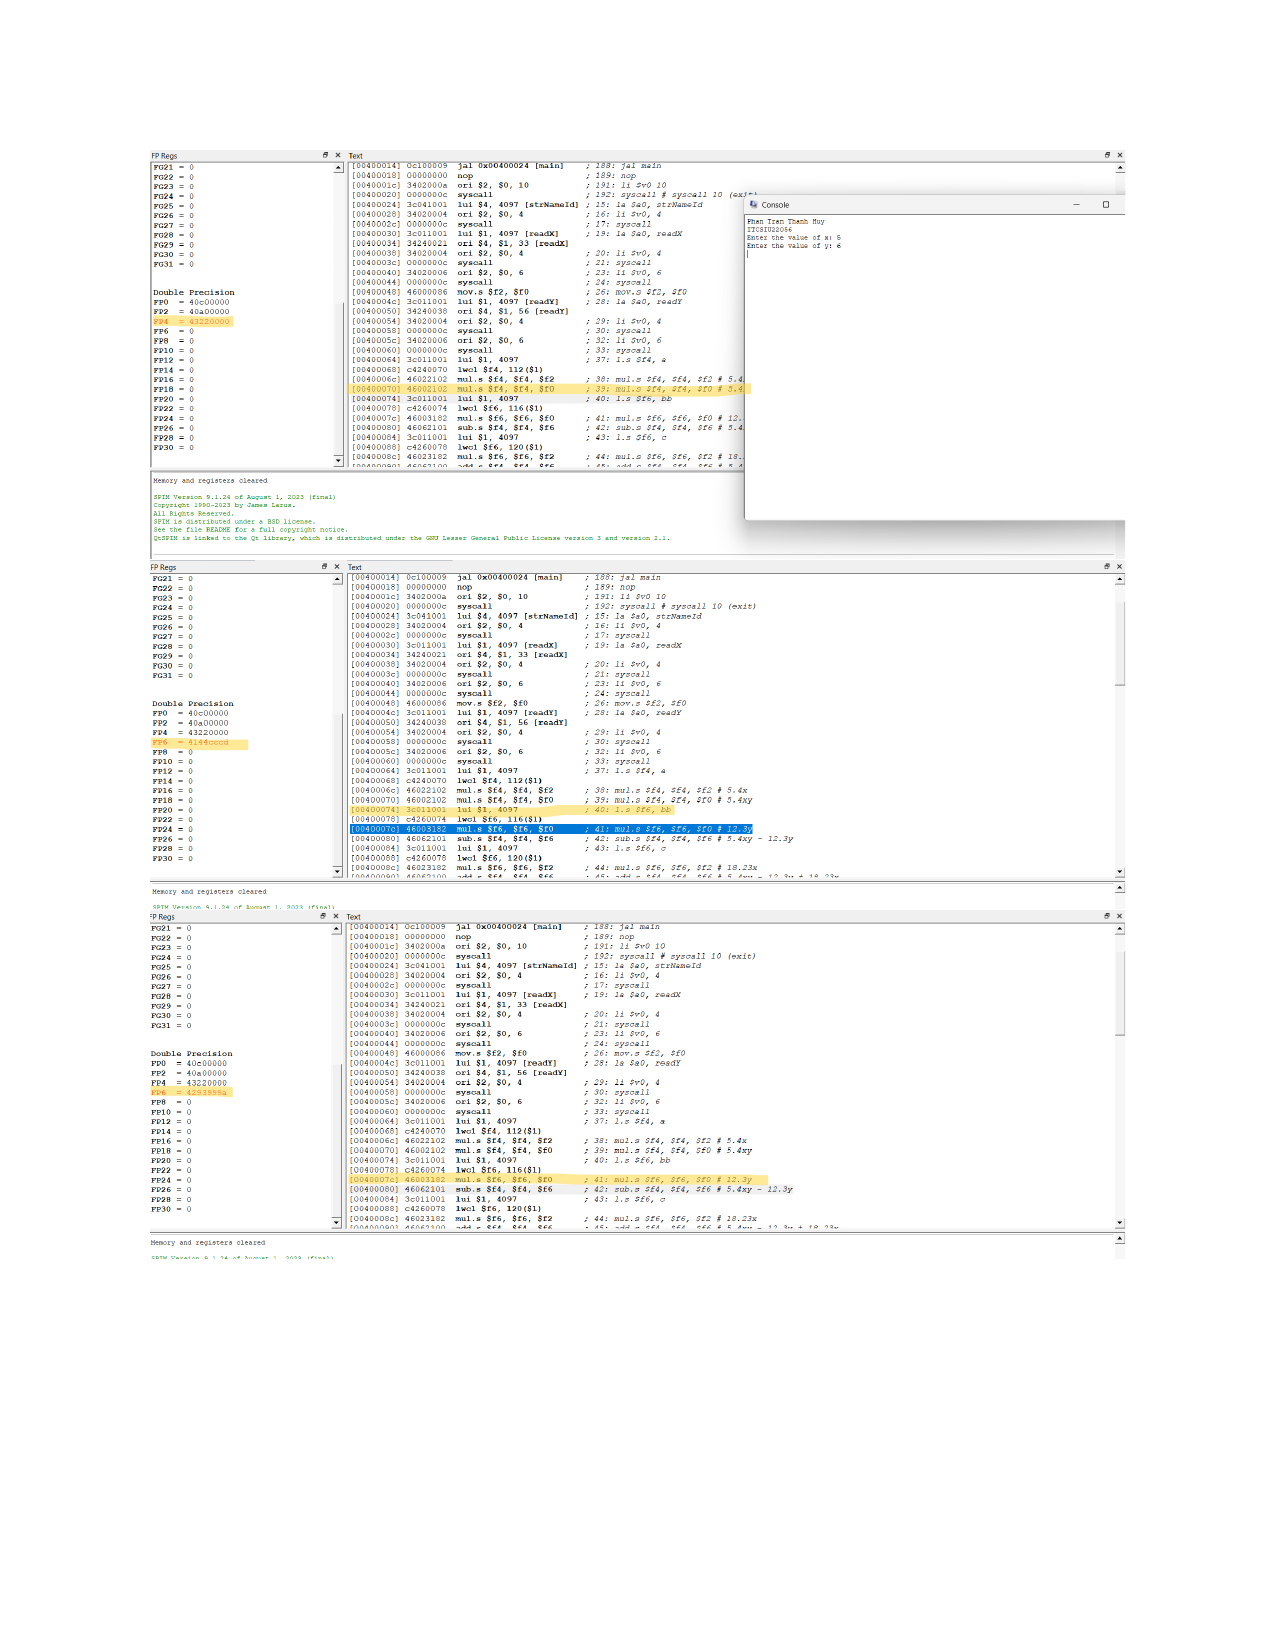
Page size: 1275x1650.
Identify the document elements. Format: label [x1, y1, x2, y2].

picture [150, 910, 1125, 1259]
picture [150, 150, 1125, 559]
picture [150, 560, 1125, 909]
